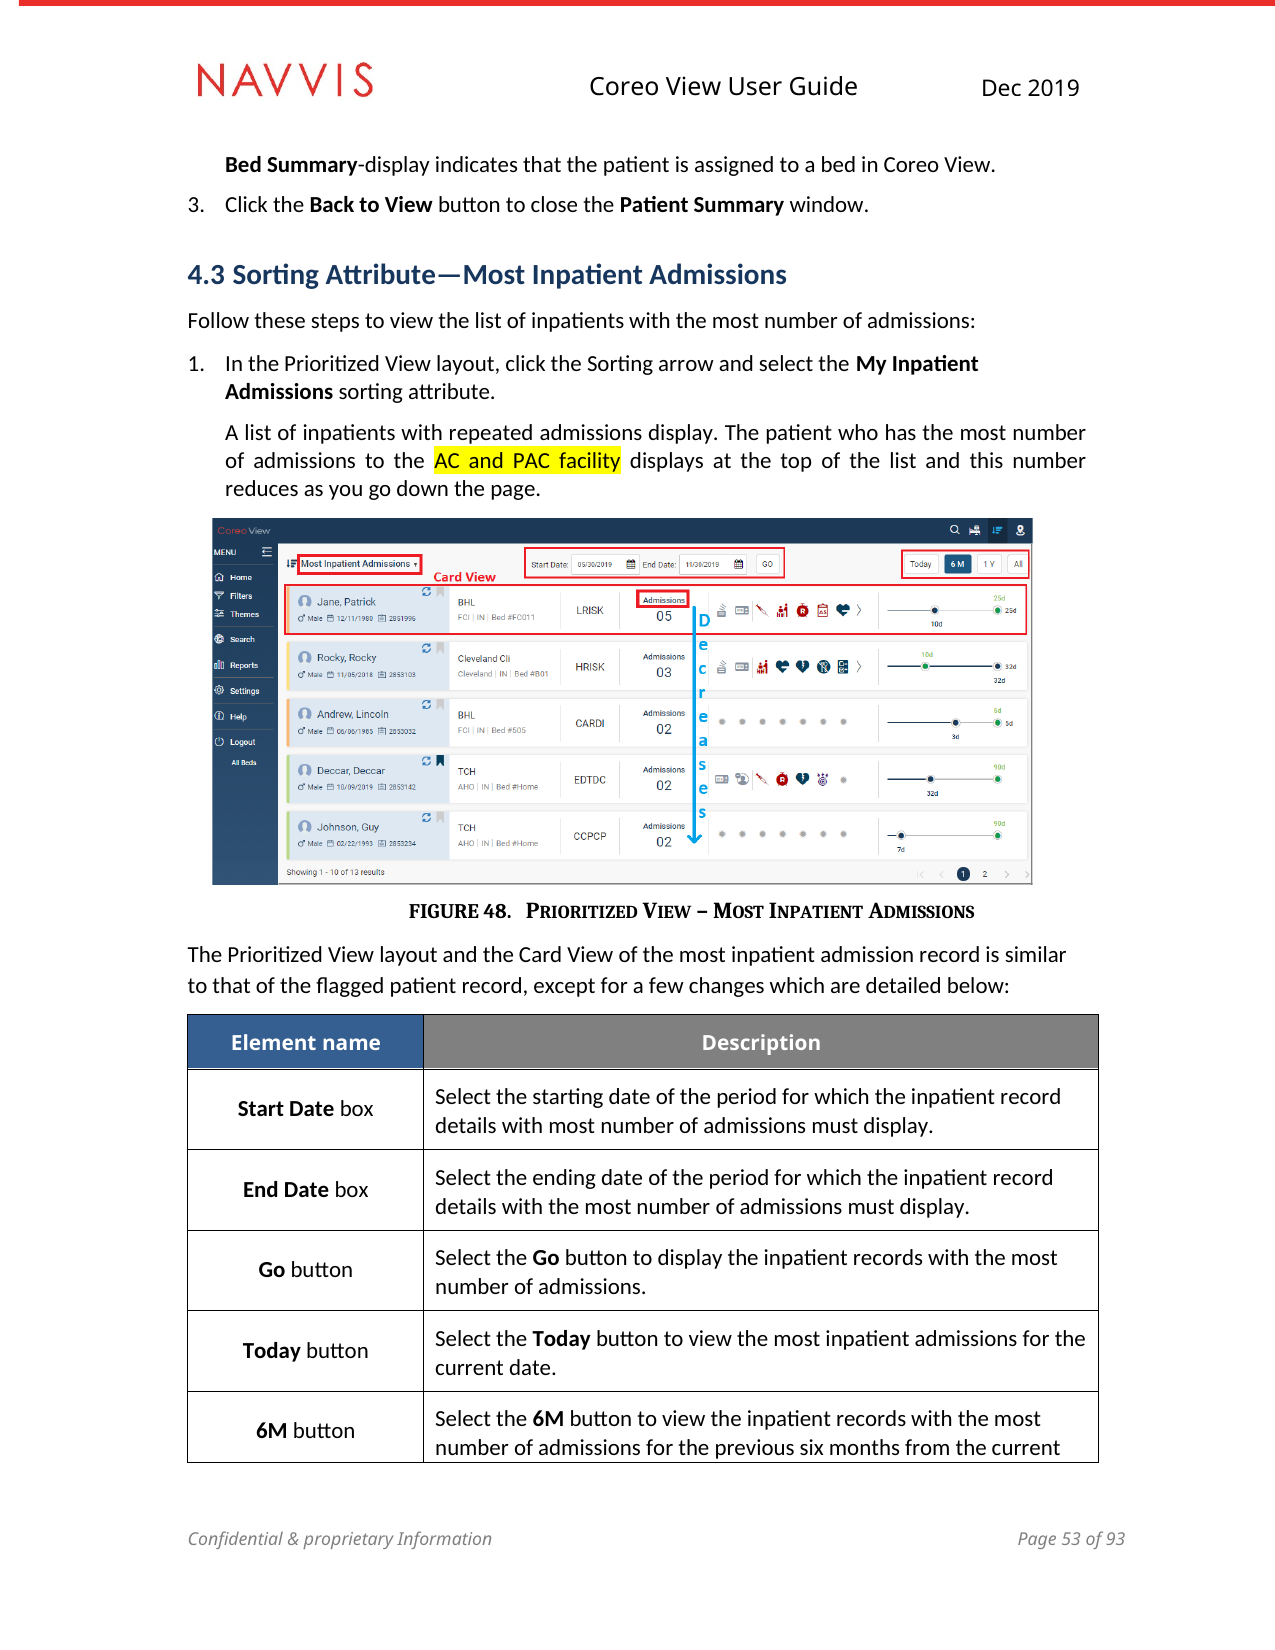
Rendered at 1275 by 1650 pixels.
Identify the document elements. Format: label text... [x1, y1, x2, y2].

table_cell End Date box [188, 1150, 423, 1229]
table_header Description [424, 1015, 1098, 1068]
text Follow these steps to view the list of inpatients with the most number of admissions: [187, 306, 1087, 334]
list Click the Back to View button to close the Patient Summary window. [187, 191, 1087, 218]
table_cell Select the Today button to view the most inpatient admissions for the current date. [424, 1311, 1098, 1391]
table_cell Go button [188, 1231, 423, 1310]
text Bed Summary-display indicates that the patient is assigned to a bed in Coreo View. [225, 150, 1087, 178]
text The Prioritized View layout and the Card View of the most inpatient admission record is similar to that of the flagged patient record, except for a few changes which are detailed below: [187, 940, 1087, 999]
subtitle Sorting Attribute—Most Inpatient Admissions [187, 256, 1087, 292]
table_cell Start Date box [188, 1070, 423, 1149]
picture [212, 518, 1033, 885]
text A list of inpatients with repeated admissions display. The patient who has the most number of admissions to the AC and PAC facility displays at the top of the list and this number reduces as you go down the page. [225, 418, 1087, 502]
table_cell 6M button [188, 1392, 423, 1462]
text Prioritized View – Most Inpatient Admissions [296, 897, 1087, 924]
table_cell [424, 1392, 1098, 1462]
picture [187, 55, 383, 104]
list In the Prioritized View layout, click the Sorting arrow and select the My Inpatient Admissions sorting attribute. [187, 349, 1087, 406]
table_cell Select the starting date of the period for which the inpatient record details with most number of admissions must display. [424, 1070, 1098, 1149]
table_cell Select the ending date of the period for which the inpatient record details with the most number of admissions must display. [424, 1150, 1098, 1229]
table_header Element name [188, 1015, 423, 1068]
table_cell Today button [188, 1311, 423, 1391]
table_cell Select the Go button to display the inpatient records with the most number of admissions. [424, 1231, 1098, 1310]
